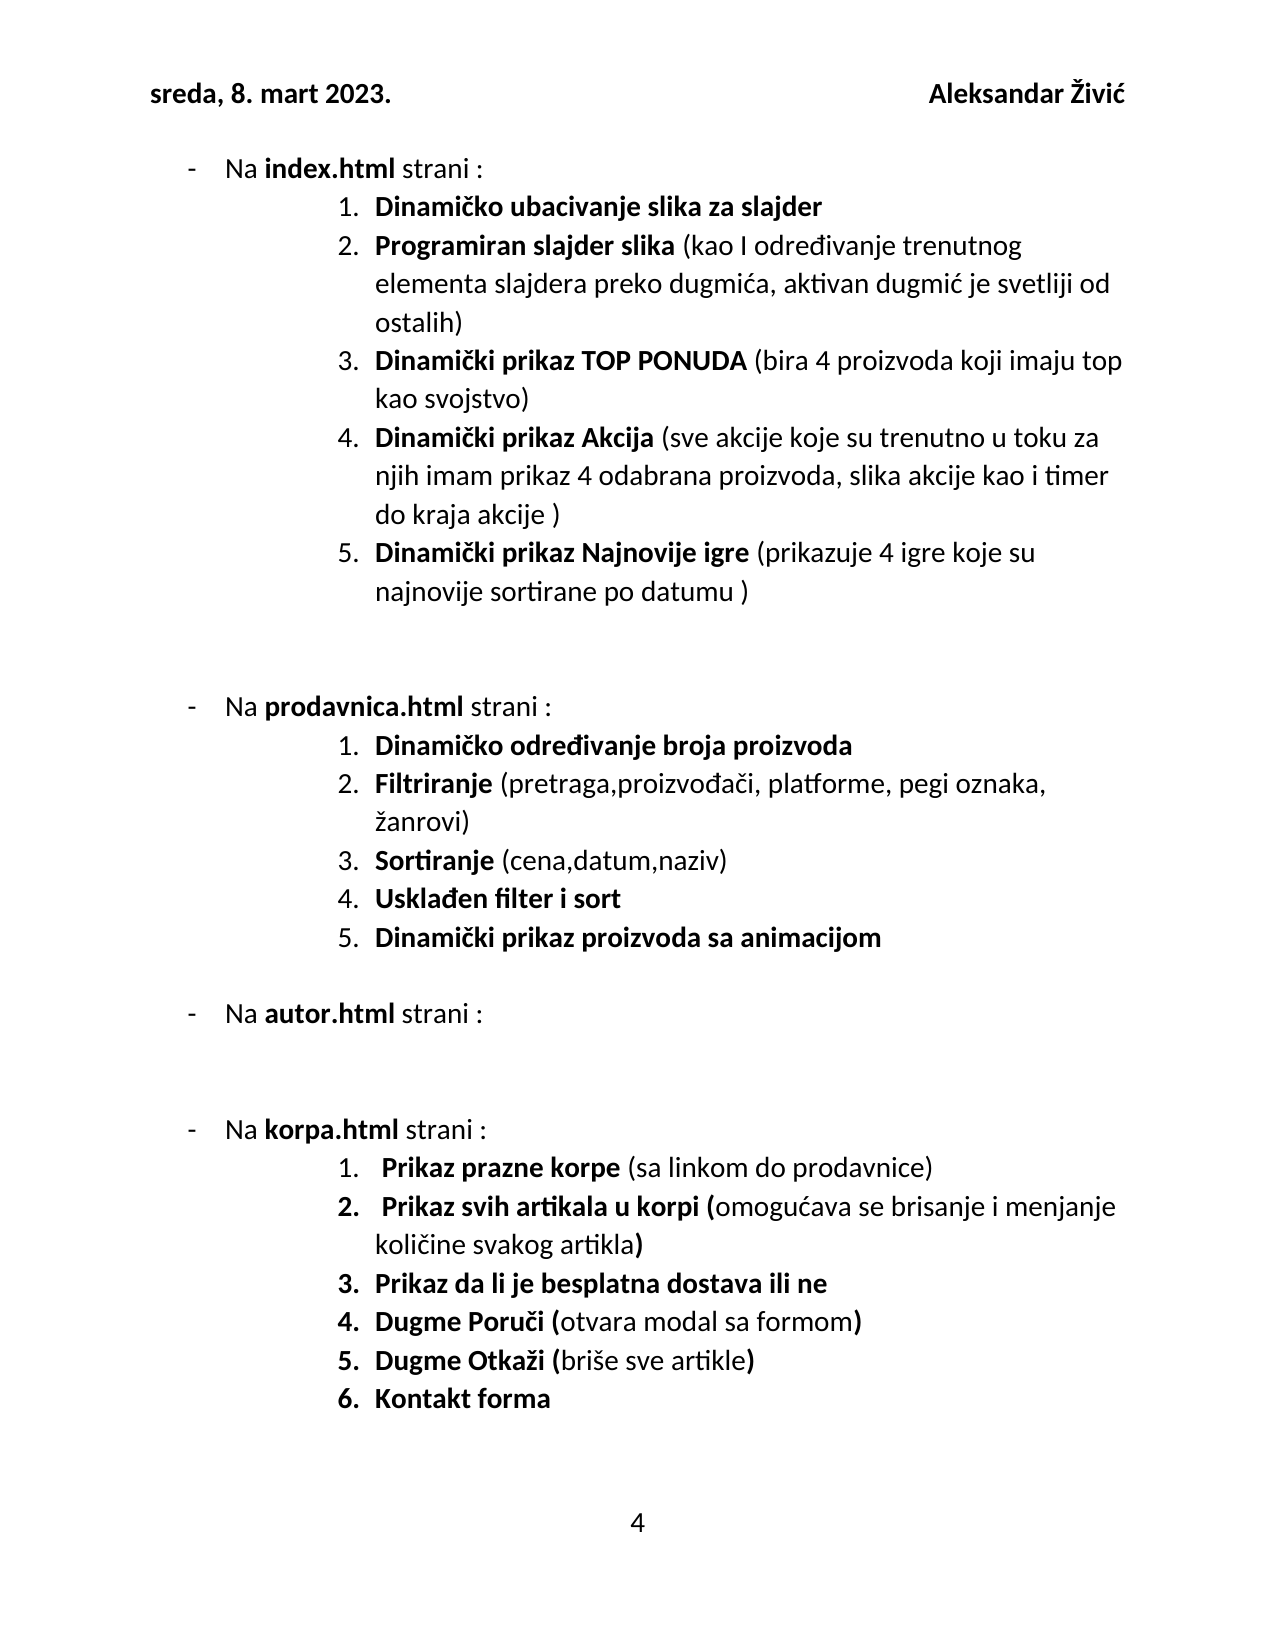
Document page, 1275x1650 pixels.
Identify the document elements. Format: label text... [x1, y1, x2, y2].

list Filtriranje (pretraga,proizvođači, platforme, pegi oznaka, žanrovi) [337, 765, 1125, 839]
list Usklađen filter i sort [337, 880, 1125, 916]
list Dinamički prikaz TOP PONUDA (bira 4 proizvoda koji imaju top kao svojstvo) [337, 342, 1125, 416]
list Dinamičko ubacivanje slika za slajder [337, 188, 1125, 224]
list Dinamički prikaz Najnovije igre (prikazuje 4 igre koje su najnovije sortirane po datumu ) [337, 534, 1125, 608]
list Dinamički prikaz proizvoda sa animacijom [337, 919, 1125, 954]
list Na prodavnica.html strani : [187, 688, 1125, 724]
list Dinamičko određivanje broja proizvoda [337, 727, 1125, 762]
list Programiran slajder slika (kao I određivanje trenutnog elementa slajdera preko dugmića, aktivan dugmić je svetliji od ostalih) [337, 227, 1125, 339]
list Na autor.html strani : [187, 996, 1125, 1031]
list Prikaz prazne korpe (sa linkom do prodavnice) [337, 1149, 1125, 1185]
list Na index.html strani : [187, 150, 1125, 186]
list Prikaz da li je besplatna dostava ili ne [337, 1265, 1125, 1300]
list Dugme Poruči (otvara modal sa formom) [337, 1303, 1125, 1339]
list Dinamički prikaz Akcija (sve akcije koje su trenutno u toku za njih imam prikaz 4 odabrana proizvoda, slika akcije kao i timer do kraja akcije ) [337, 419, 1125, 532]
list Sortiranje (cena,datum,naziv) [337, 842, 1125, 877]
list Prikaz svih artikala u korpi (omogućava se brisanje i menjanje količine svakog artikla) [337, 1188, 1125, 1262]
list Na korpa.html strani : [187, 1111, 1125, 1147]
list Dugme Otkaži (briše sve artikle) [337, 1342, 1125, 1377]
list Kontakt forma [337, 1380, 1125, 1416]
